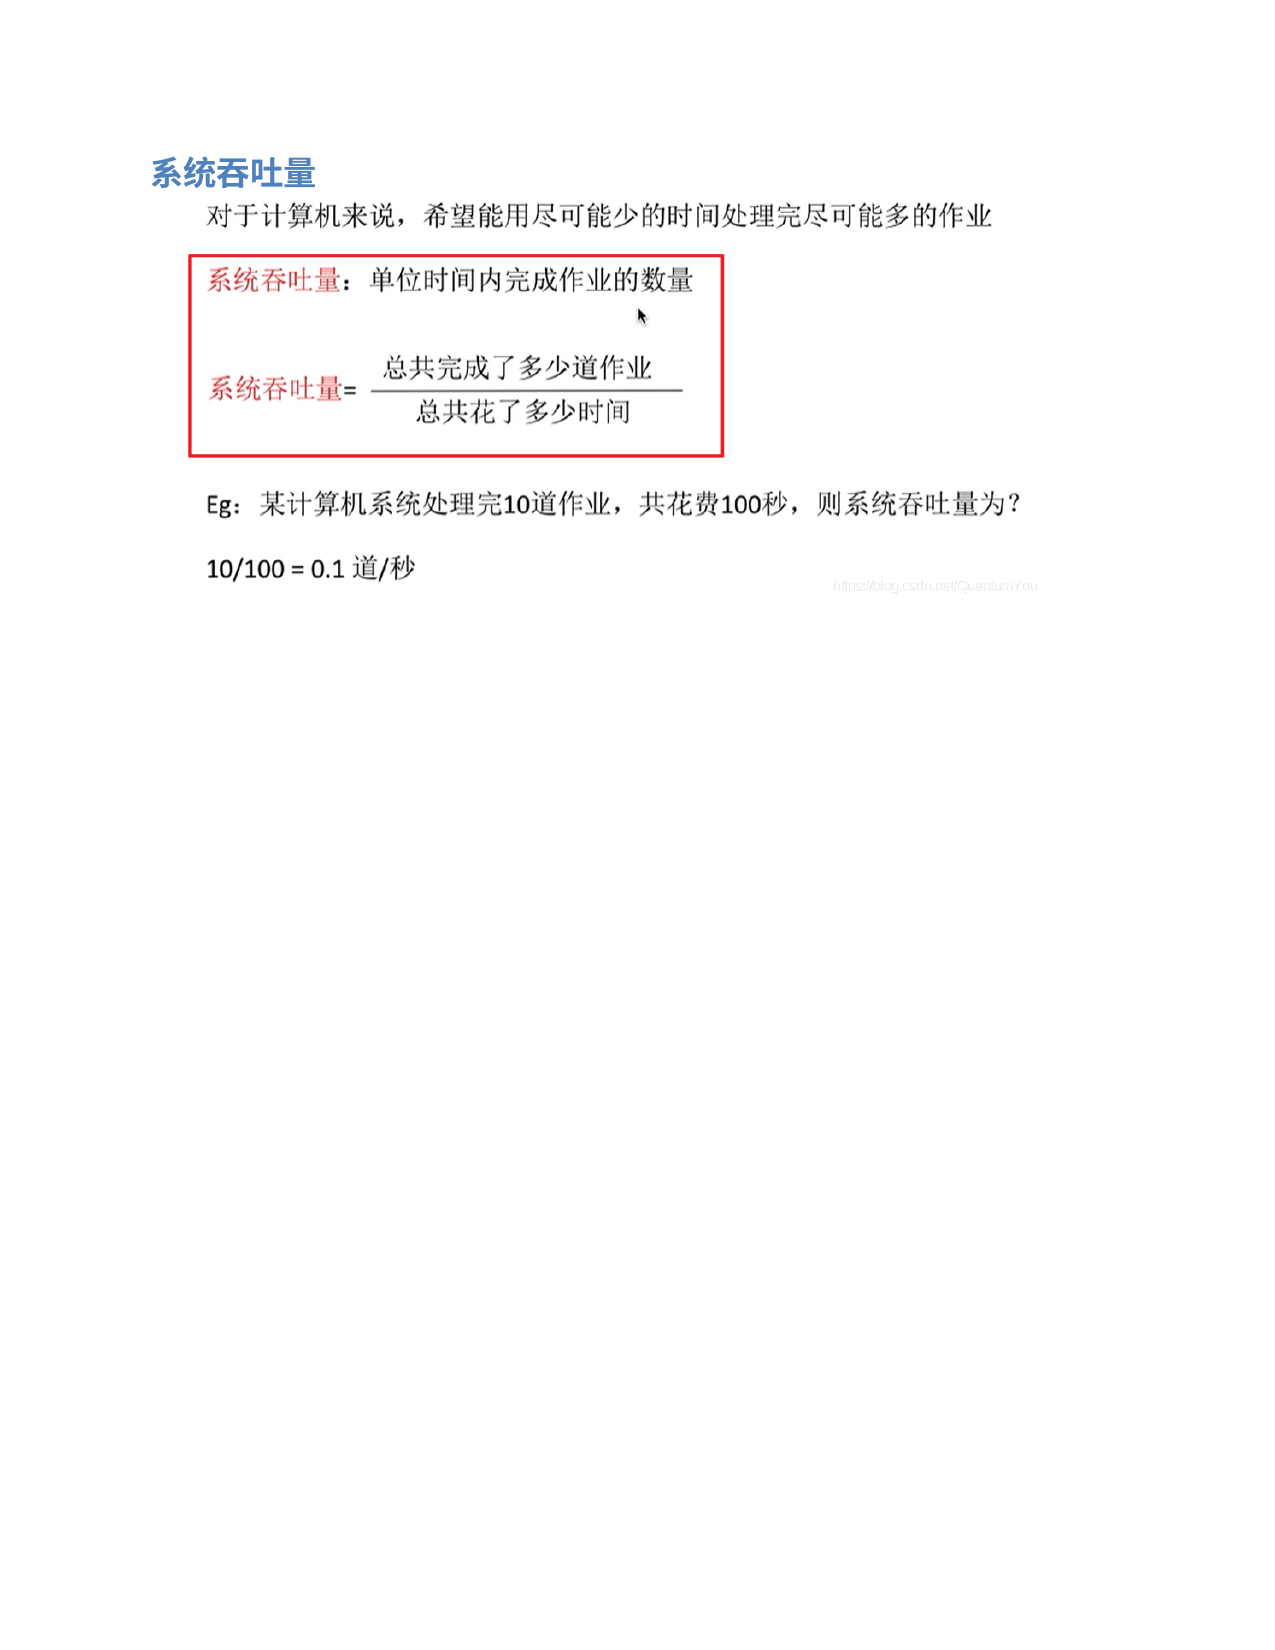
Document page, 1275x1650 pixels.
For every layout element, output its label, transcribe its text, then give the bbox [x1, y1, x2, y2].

subtitle 系统吞吐量 [150, 150, 1125, 195]
picture [168, 195, 1044, 601]
